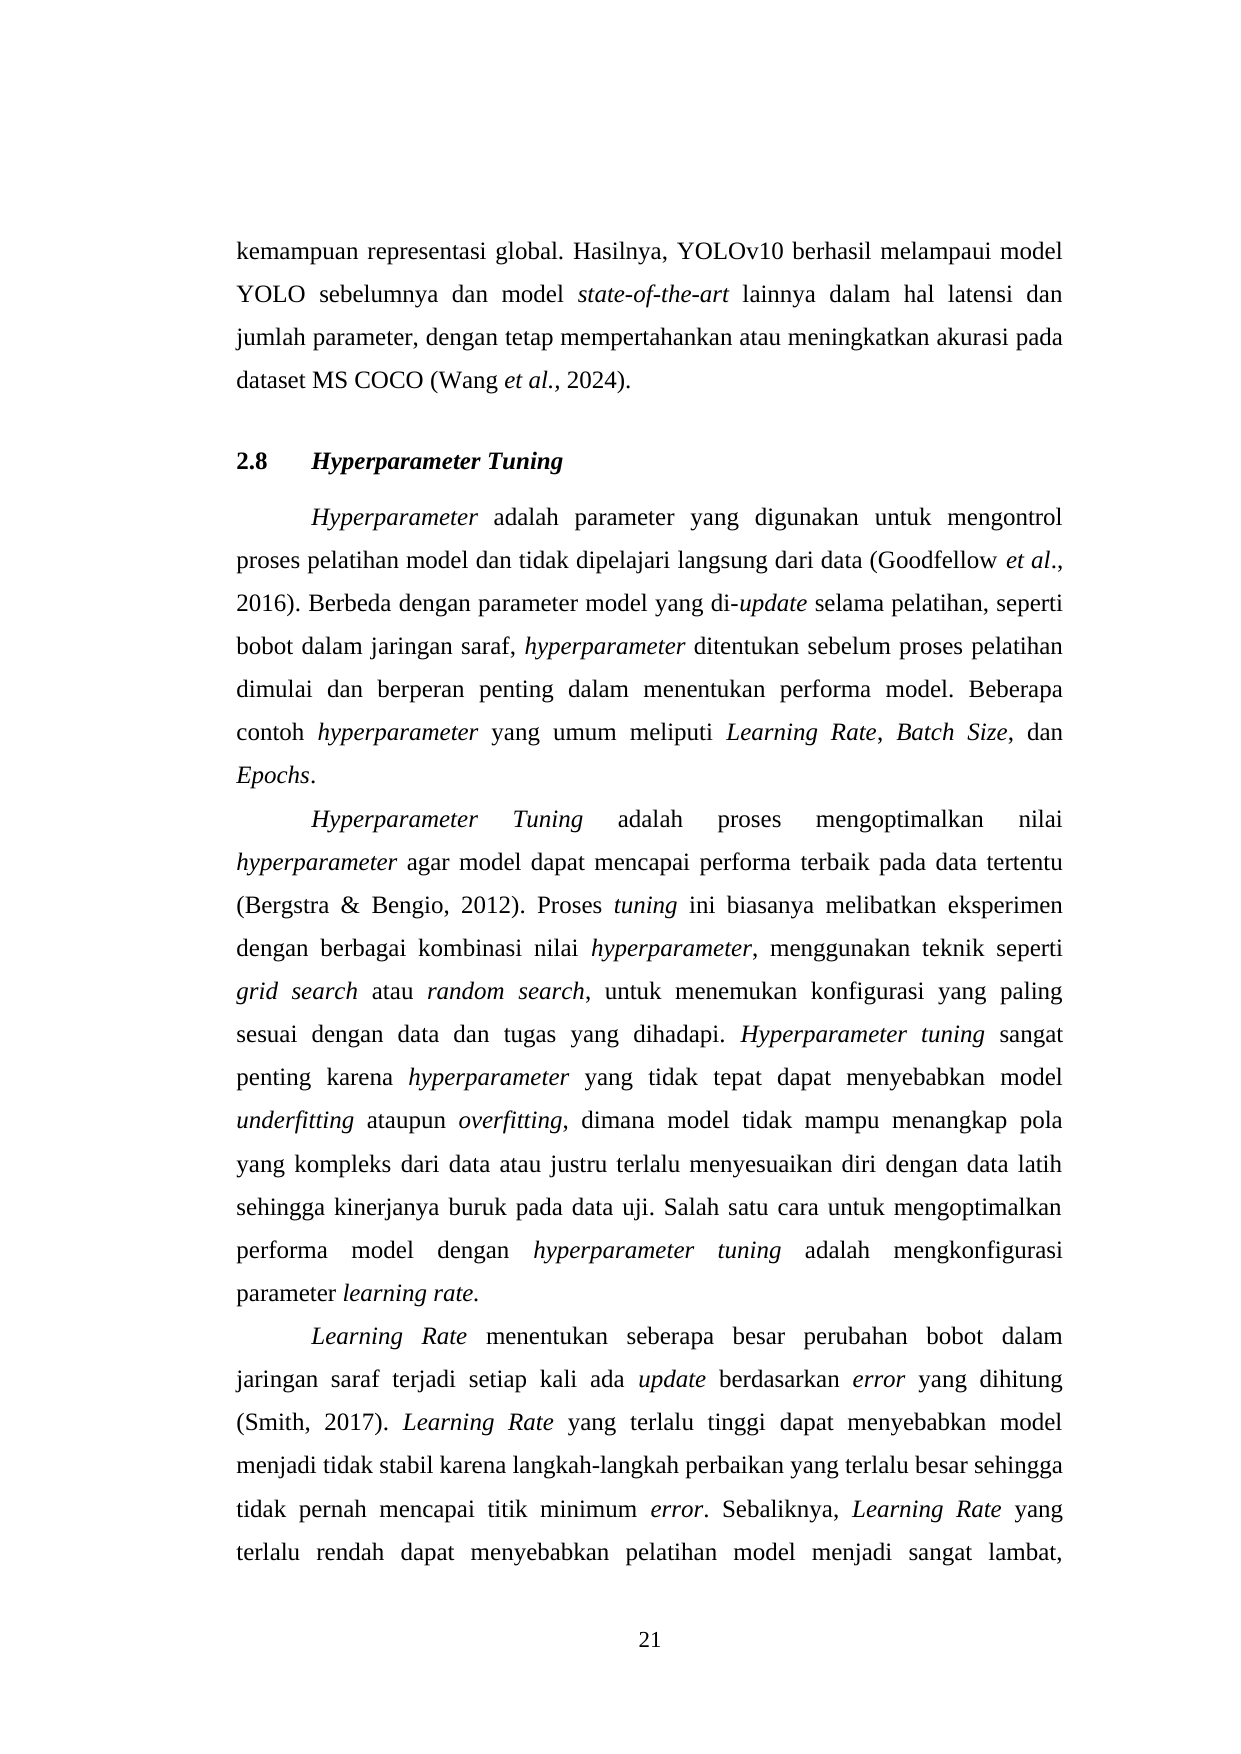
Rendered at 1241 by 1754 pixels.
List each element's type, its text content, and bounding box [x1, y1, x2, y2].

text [236, 1321, 1063, 1566]
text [236, 236, 1063, 394]
text Hyperparameter adalah parameter yang digunakan untuk mengontrol proses pelatihan model dan tidak dipelajari langsung dari data (Goodfellow et al., 2016). Berbeda dengan parameter model yang di-update selama pelatihan, seperti bobot dalam jaringan saraf, hyperparameter ditentukan sebelum proses pelatihan dimulai dan berperan penting dalam menentukan performa model. Beberapa contoh hyperparameter yang umum meliputi Learning Rate, Batch Size, dan Epochs. [236, 502, 1063, 789]
text Hyperparameter Tuning adalah proses mengoptimalkan nilai hyperparameter agar model dapat mencapai performa terbaik pada data tertentu (Bergstra & Bengio, 2012). Proses tuning ini biasanya melibatkan eksperimen dengan berbagai kombinasi nilai hyperparameter, menggunakan teknik seperti grid search atau random search, untuk menemukan konfigurasi yang paling sesuai dengan data dan tugas yang dihadapi. Hyperparameter tuning sangat penting karena hyperparameter yang tidak tepat dapat menyebabkan model underfitting ataupun overfitting, dimana model tidak mampu menangkap pola yang kompleks dari data atau justru terlalu menyesuaikan diri dengan data latih sehingga kinerjanya buruk pada data uji. Salah satu cara untuk mengoptimalkan performa model dengan hyperparameter tuning adalah mengkonfigurasi parameter learning rate. [236, 804, 1063, 1307]
subtitle 2.8 Hyperparameter Tuning [236, 446, 1063, 475]
